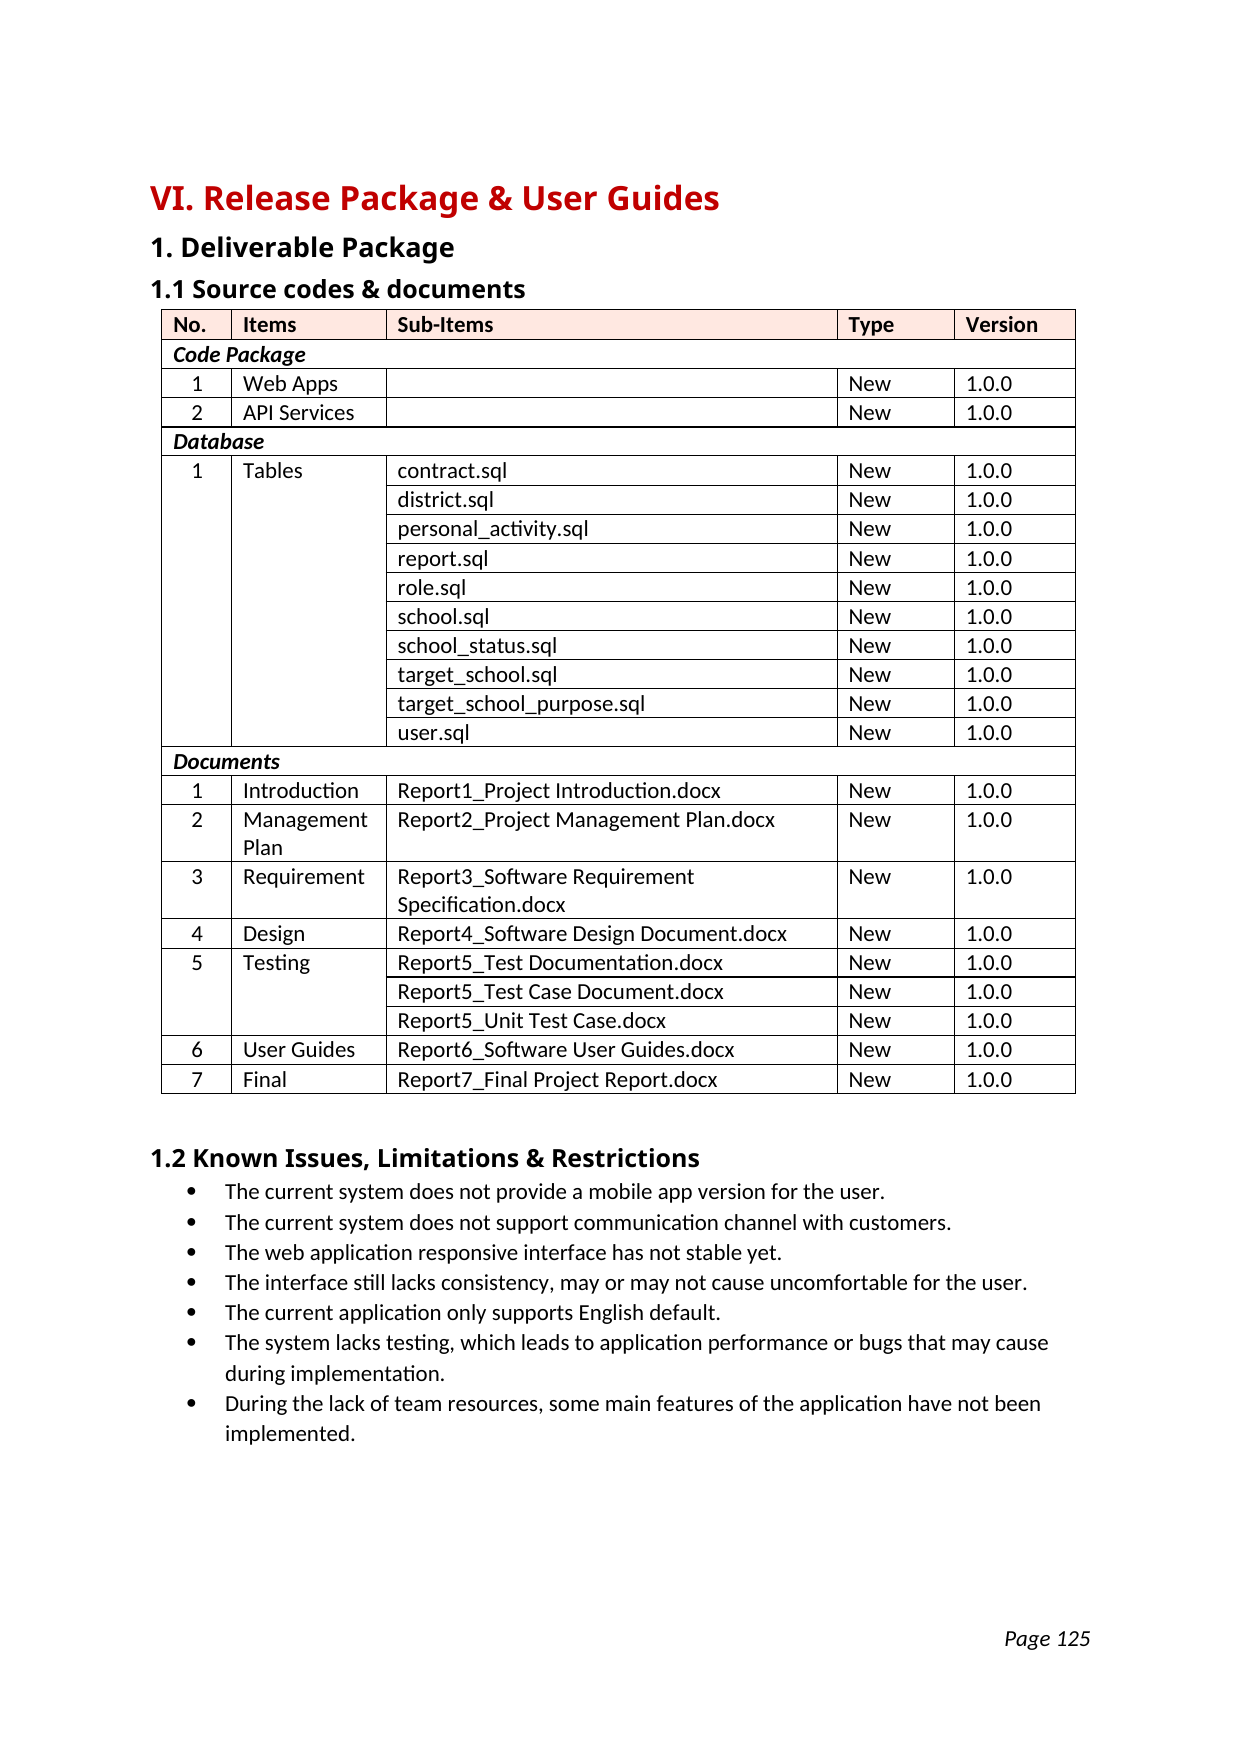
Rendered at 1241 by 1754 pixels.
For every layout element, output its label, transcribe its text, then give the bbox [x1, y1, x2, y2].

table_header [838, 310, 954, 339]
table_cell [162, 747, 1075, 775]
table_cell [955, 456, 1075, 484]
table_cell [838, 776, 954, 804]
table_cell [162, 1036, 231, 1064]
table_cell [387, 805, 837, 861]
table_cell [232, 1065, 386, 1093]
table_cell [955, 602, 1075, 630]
subtitle 1. Deliverable Package [150, 228, 1093, 265]
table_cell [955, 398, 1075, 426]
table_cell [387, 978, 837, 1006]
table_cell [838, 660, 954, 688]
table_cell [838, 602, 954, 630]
subtitle 1.1 Source codes & documents [150, 272, 1093, 306]
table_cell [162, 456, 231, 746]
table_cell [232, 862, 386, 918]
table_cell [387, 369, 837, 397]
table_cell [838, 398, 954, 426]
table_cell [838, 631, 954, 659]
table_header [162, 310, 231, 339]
subtitle 1.2 Known Issues, Limitations & Restrictions [150, 1141, 1093, 1175]
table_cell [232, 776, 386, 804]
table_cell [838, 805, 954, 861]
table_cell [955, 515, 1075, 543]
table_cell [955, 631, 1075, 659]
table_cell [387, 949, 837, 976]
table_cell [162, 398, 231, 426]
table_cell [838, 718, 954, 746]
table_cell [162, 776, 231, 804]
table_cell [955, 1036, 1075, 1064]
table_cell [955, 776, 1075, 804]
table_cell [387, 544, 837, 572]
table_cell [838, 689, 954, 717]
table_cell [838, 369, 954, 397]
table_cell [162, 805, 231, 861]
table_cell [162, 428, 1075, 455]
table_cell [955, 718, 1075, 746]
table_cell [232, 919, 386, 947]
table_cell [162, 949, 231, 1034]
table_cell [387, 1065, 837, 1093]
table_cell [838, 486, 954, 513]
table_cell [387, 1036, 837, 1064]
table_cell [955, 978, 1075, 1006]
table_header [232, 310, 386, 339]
list The web application responsive interface has not stable yet. [187, 1238, 1093, 1266]
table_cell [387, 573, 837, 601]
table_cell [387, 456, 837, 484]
subtitle VI. Release Package & User Guides [150, 175, 1093, 220]
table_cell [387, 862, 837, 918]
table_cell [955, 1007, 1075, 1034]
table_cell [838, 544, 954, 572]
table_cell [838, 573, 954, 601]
list During the lack of team resources, some main features of the application have not been implemented. [187, 1389, 1093, 1447]
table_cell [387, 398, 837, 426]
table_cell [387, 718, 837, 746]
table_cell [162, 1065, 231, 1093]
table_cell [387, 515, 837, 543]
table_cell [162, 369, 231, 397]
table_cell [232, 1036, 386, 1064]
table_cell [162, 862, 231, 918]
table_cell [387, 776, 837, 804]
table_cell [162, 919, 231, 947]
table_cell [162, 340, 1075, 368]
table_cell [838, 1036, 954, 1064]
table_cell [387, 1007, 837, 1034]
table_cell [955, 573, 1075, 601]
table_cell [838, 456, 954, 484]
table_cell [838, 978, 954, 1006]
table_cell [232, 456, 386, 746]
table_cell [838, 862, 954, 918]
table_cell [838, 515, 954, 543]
list The current system does not provide a mobile app version for the user. [187, 1177, 1093, 1205]
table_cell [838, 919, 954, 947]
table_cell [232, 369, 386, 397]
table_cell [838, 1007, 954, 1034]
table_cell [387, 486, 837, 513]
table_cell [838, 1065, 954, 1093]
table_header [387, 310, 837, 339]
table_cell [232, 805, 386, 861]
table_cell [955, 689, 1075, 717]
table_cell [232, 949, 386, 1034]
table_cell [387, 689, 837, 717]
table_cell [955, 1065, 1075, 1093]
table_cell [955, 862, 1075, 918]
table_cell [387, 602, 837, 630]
list The current application only supports English default. [187, 1298, 1093, 1326]
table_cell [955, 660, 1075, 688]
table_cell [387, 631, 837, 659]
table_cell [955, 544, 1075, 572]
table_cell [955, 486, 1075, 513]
list The current system does not support communication channel with customers. [187, 1208, 1093, 1236]
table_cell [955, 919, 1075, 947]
list The interface still lacks consistency, may or may not cause uncomfortable for the user. [187, 1268, 1093, 1296]
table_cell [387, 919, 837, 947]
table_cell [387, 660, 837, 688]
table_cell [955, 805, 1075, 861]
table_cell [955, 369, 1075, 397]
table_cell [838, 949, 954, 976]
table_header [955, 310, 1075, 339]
list The system lacks testing, which leads to application performance or bugs that may cause during implementation. [187, 1328, 1093, 1387]
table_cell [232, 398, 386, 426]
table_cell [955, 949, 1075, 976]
